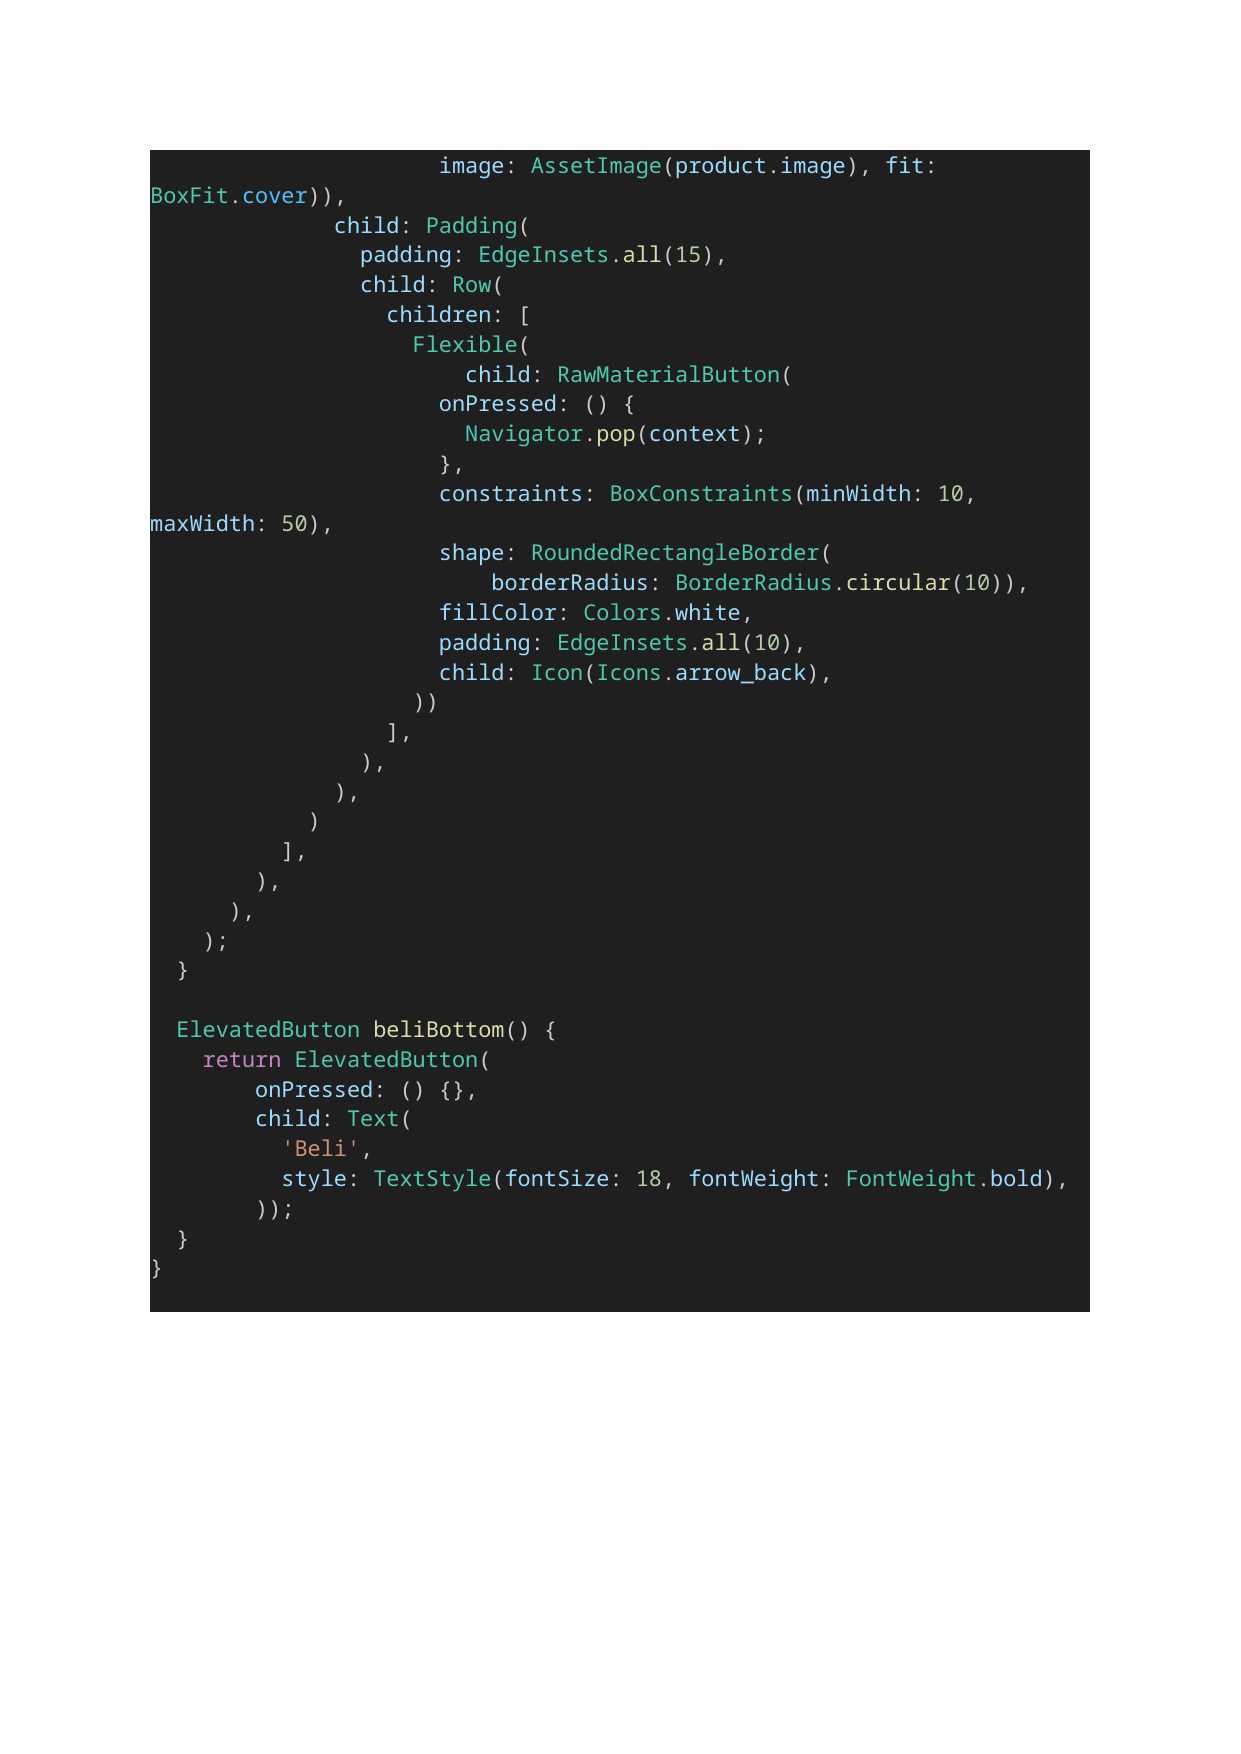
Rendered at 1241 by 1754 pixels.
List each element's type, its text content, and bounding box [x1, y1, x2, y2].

text borderRadius: BorderRadius.circular(10)), [150, 567, 1090, 597]
text ), [150, 746, 1090, 776]
text ], [150, 716, 1090, 746]
text } [150, 1222, 1090, 1252]
text 'Beli', [150, 1133, 1090, 1163]
text child: Padding( [150, 209, 1090, 239]
text ), [150, 895, 1090, 924]
text fillColor: Colors.white, [150, 597, 1090, 627]
text ) [150, 805, 1090, 835]
text child: Icon(Icons.arrow_back), [150, 656, 1090, 686]
text child: RawMaterialButton( [150, 358, 1090, 388]
text style: TextStyle(fontSize: 18, fontWeight: FontWeight.bold), [150, 1163, 1090, 1193]
text onPressed: () {}, [150, 1073, 1090, 1103]
text constraints: BoxConstraints(minWidth: 10, maxWidth: 50), [150, 478, 1090, 537]
text children: [ [150, 299, 1090, 329]
text ); [150, 924, 1090, 954]
text ElevatedButton beliBottom() { [150, 1014, 1090, 1044]
text }, [150, 448, 1090, 478]
text } [150, 1252, 1090, 1282]
text ), [150, 776, 1090, 805]
text child: Text( [150, 1103, 1090, 1133]
text } [150, 954, 1090, 984]
text ], [150, 835, 1090, 865]
text )); [150, 1193, 1090, 1222]
text padding: EdgeInsets.all(10), [150, 627, 1090, 656]
text shape: RoundedRectangleBorder( [150, 537, 1090, 567]
text )) [150, 686, 1090, 716]
text return ElevatedButton( [150, 1044, 1090, 1073]
text padding: EdgeInsets.all(15), [150, 239, 1090, 269]
text ), [150, 865, 1090, 895]
text Navigator.pop(context); [150, 418, 1090, 448]
text Flexible( [150, 329, 1090, 358]
text image: AssetImage(product.image), fit: BoxFit.cover)), [150, 150, 1090, 209]
text child: Row( [150, 269, 1090, 299]
text onPressed: () { [150, 388, 1090, 418]
